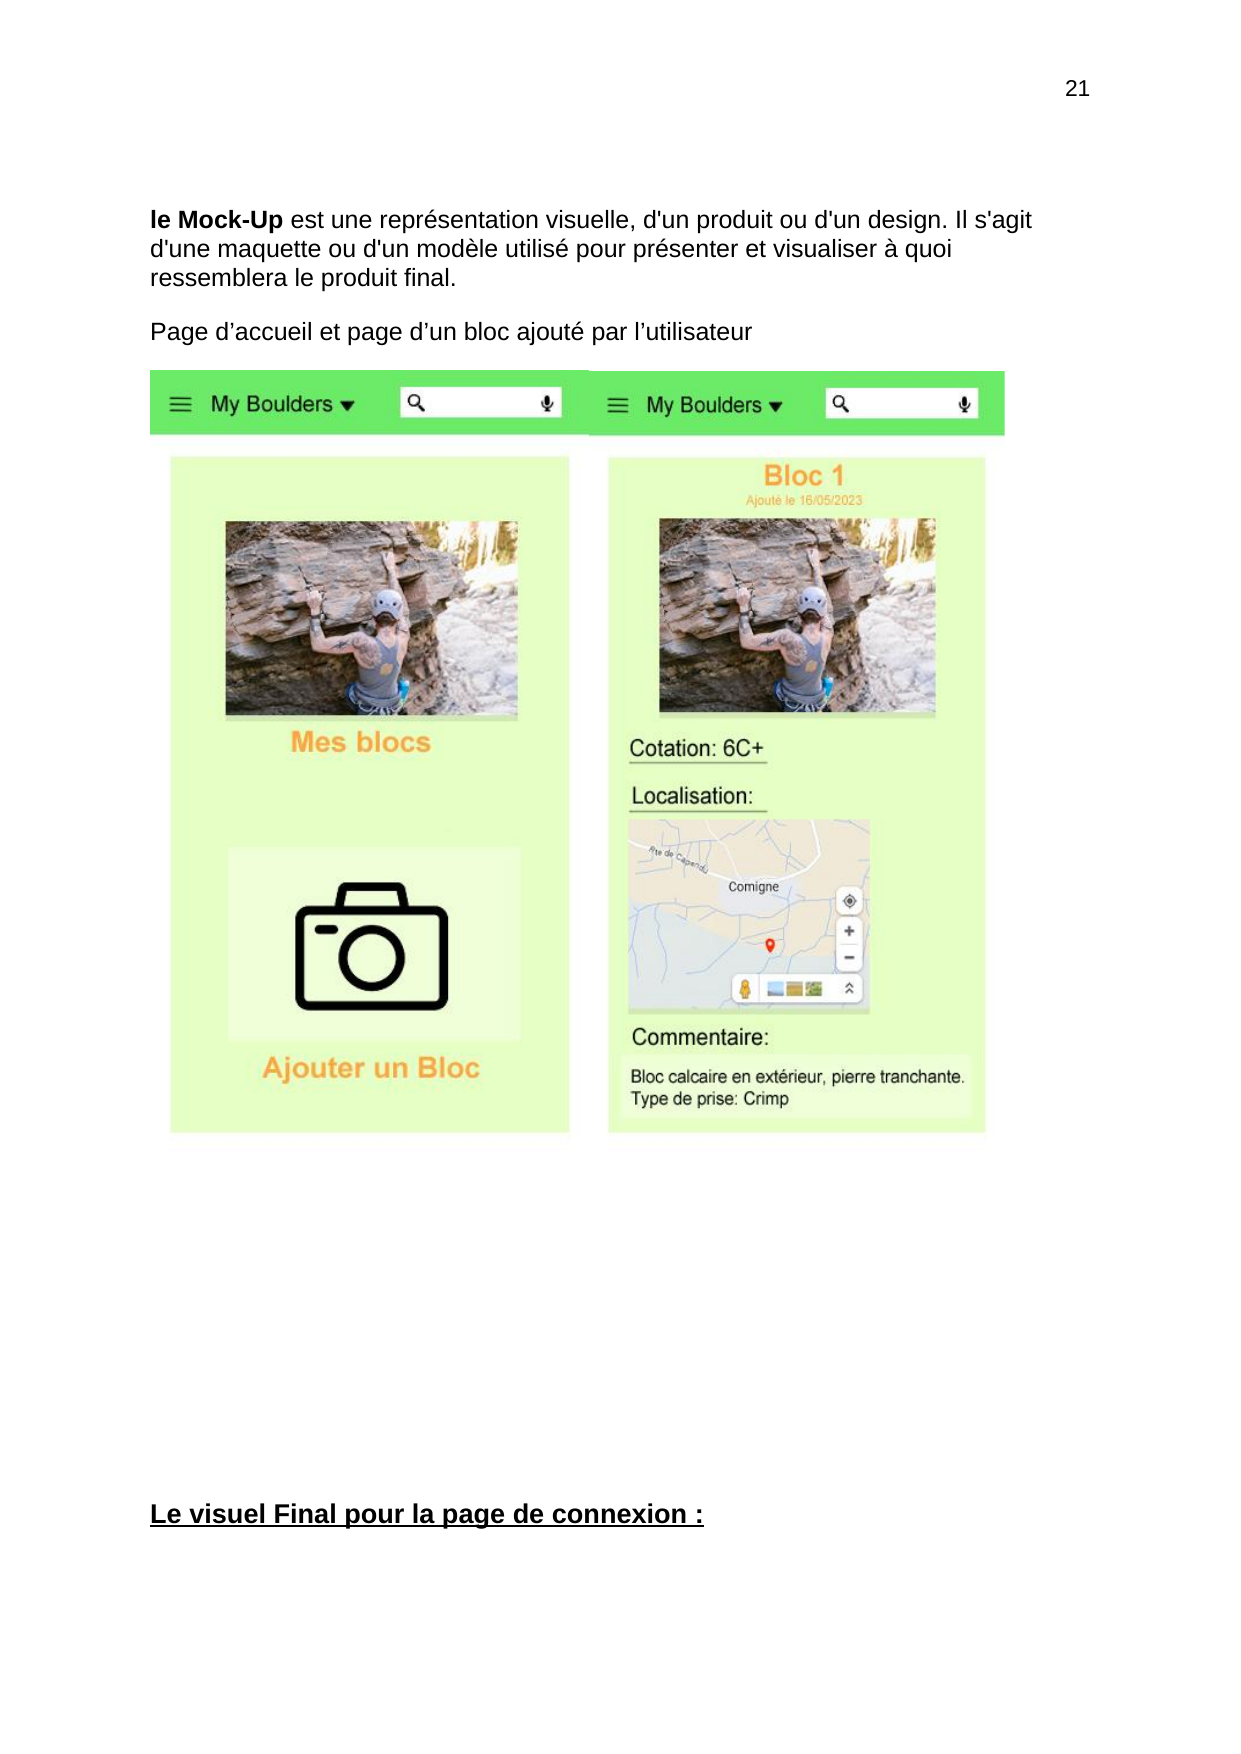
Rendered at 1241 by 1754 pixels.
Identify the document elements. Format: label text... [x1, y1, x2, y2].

text Page d’accueil et page d’un bloc ajouté par l’utilisateur [150, 316, 1090, 345]
text le Mock-Up est une représentation visuelle, d'un produit ou d'un design. Il s'agit d'une maquette ou d'un modèle utilisé pour présenter et visualiser à quoi ressemblera le produit final. [150, 205, 1090, 291]
text Le visuel Final pour la page de connexion : [150, 1498, 1090, 1529]
picture [150, 370, 1005, 1151]
